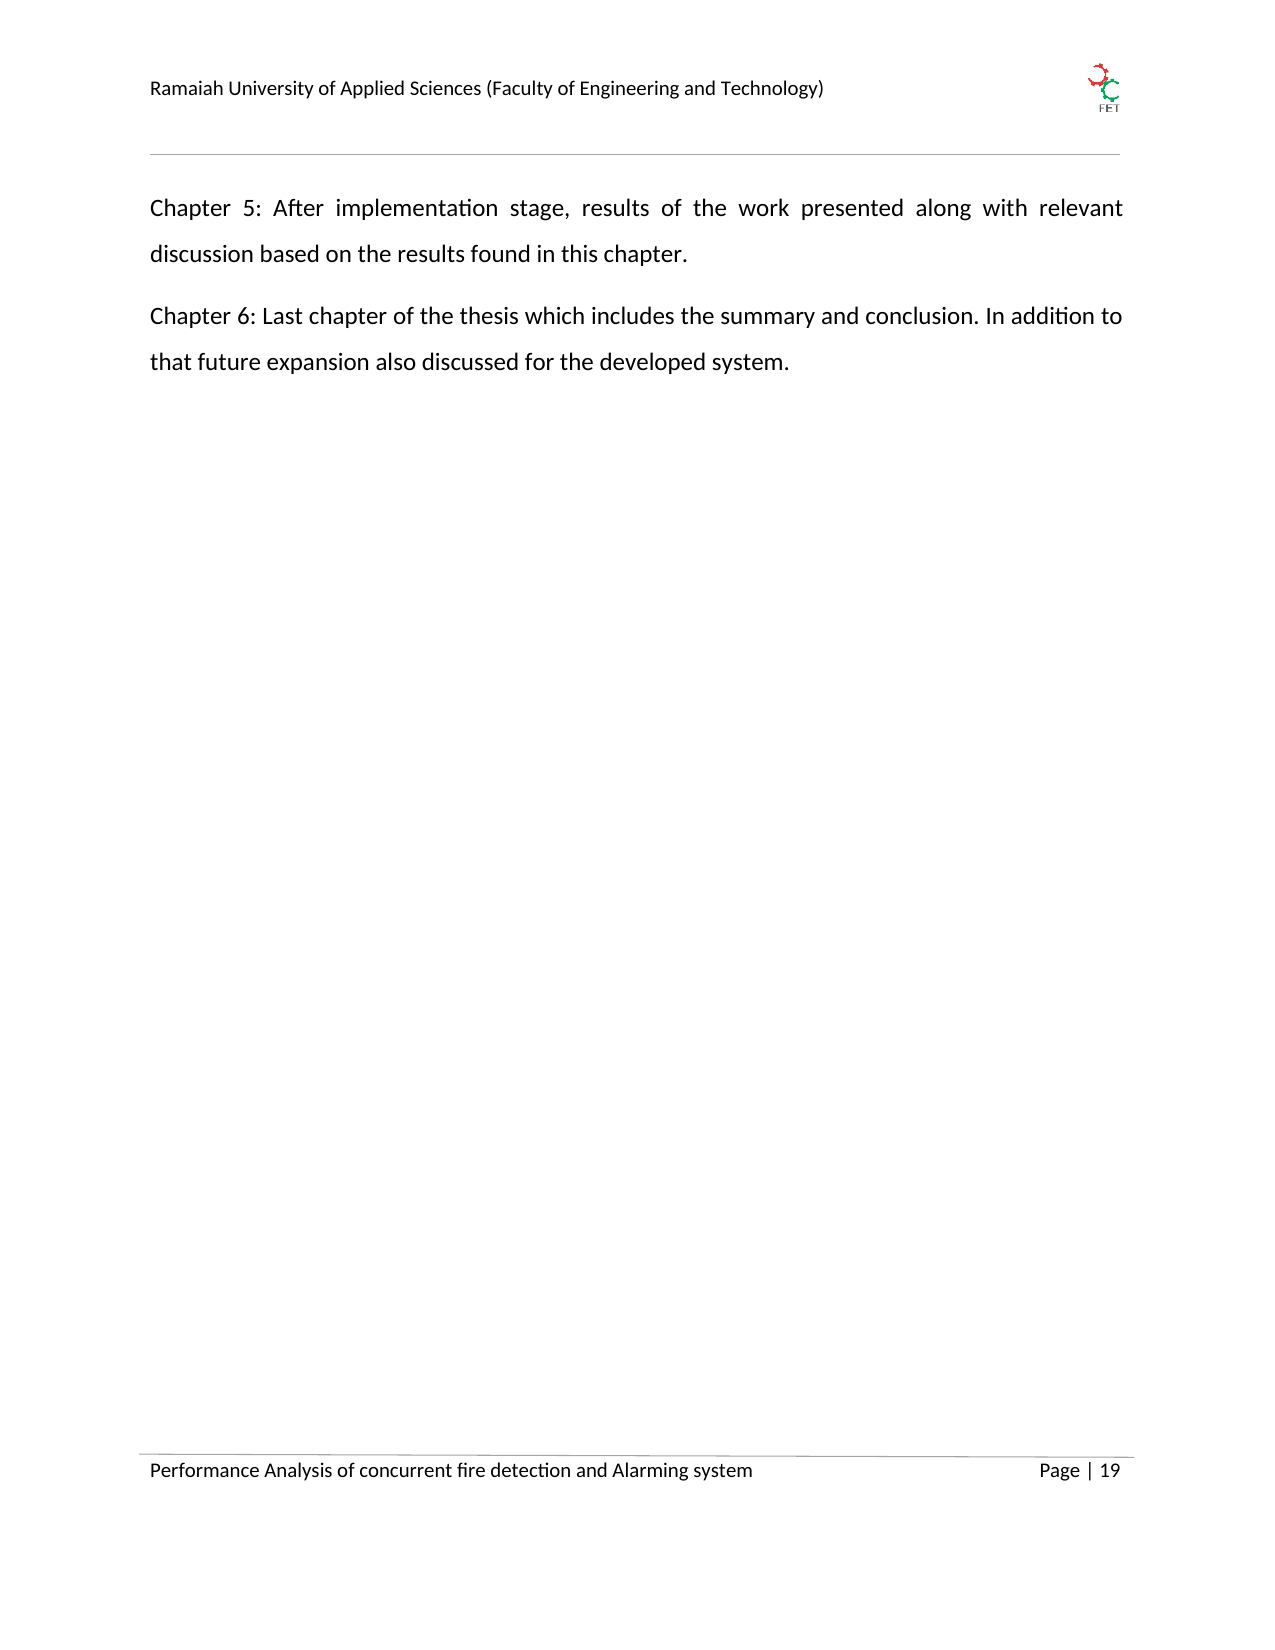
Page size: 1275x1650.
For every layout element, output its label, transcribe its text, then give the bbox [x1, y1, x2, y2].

text Chapter 5: After implementation stage, results of the work presented along with relevant discussion based on the results found in this chapter. [150, 192, 1125, 269]
picture [1084, 57, 1125, 118]
text Chapter 6: Last chapter of the thesis which includes the summary and conclusion. In addition to that future expansion also discussed for the developed system. [150, 301, 1125, 377]
